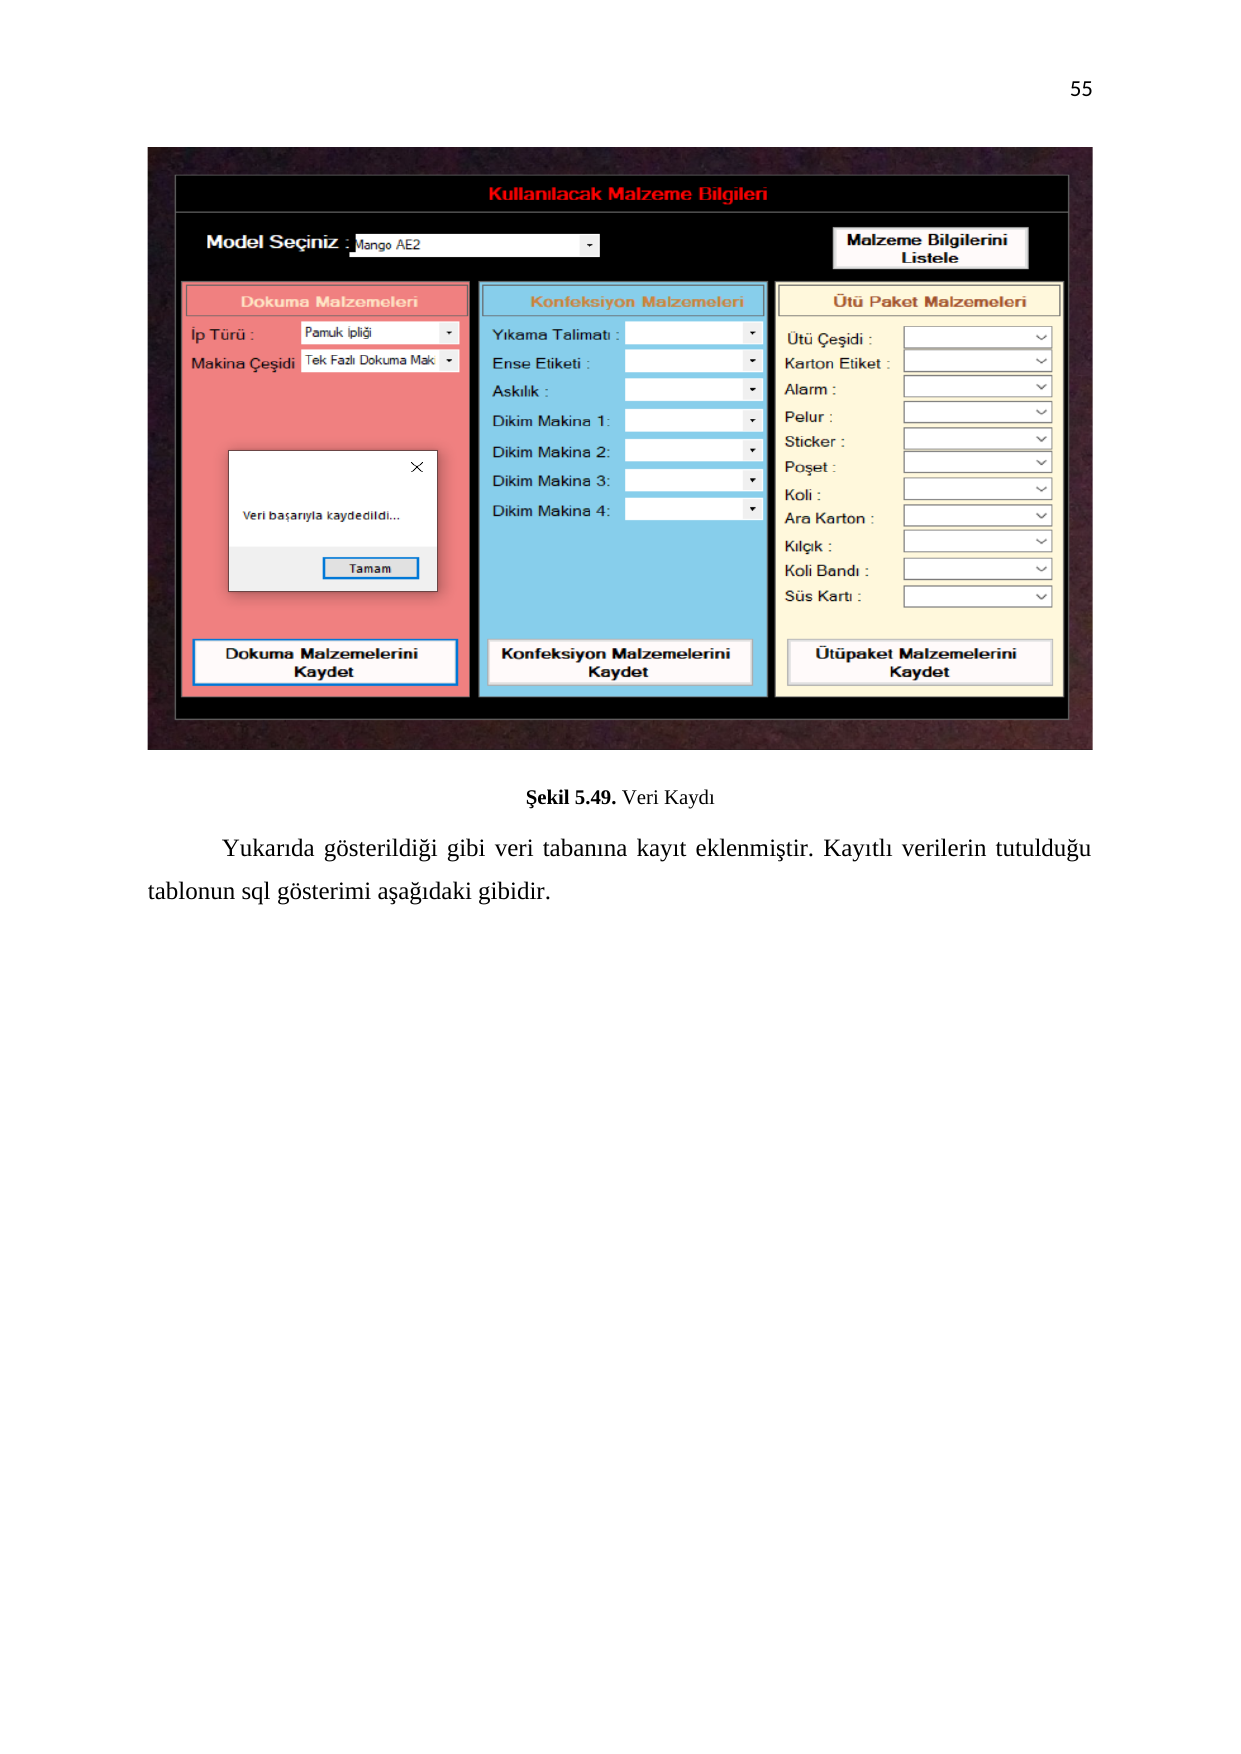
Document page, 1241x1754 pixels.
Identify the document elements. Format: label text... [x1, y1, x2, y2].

list Yukarıda gösterildiği gibi veri tabanına kayıt eklenmiştir. Kayıtlı verilerin tutulduğu tablonun sql gösterimi aşağıdaki gibidir. [148, 833, 1093, 905]
picture [147, 147, 1093, 750]
text Şekil 5.49. Veri Kaydı [148, 785, 1093, 809]
